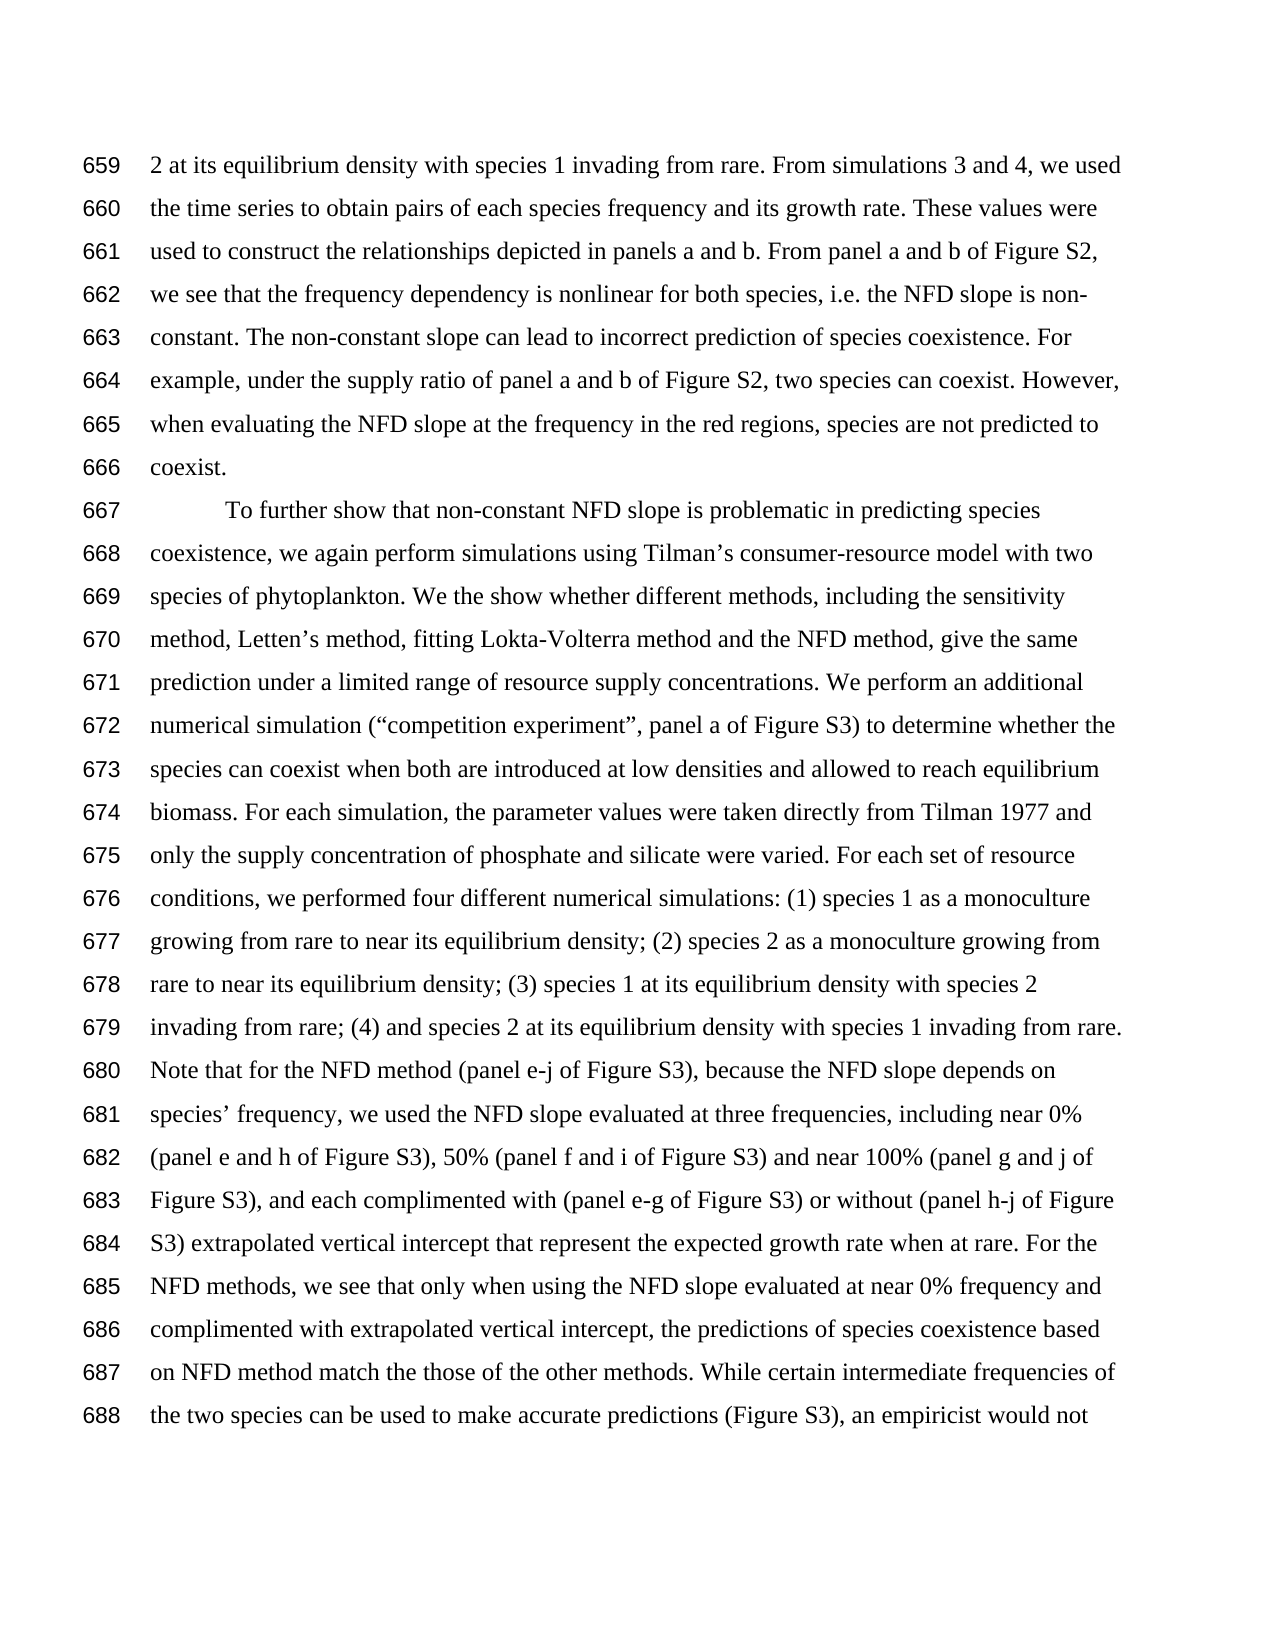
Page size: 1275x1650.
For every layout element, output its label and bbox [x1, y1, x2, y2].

text [150, 150, 1125, 481]
text [150, 495, 1125, 1429]
